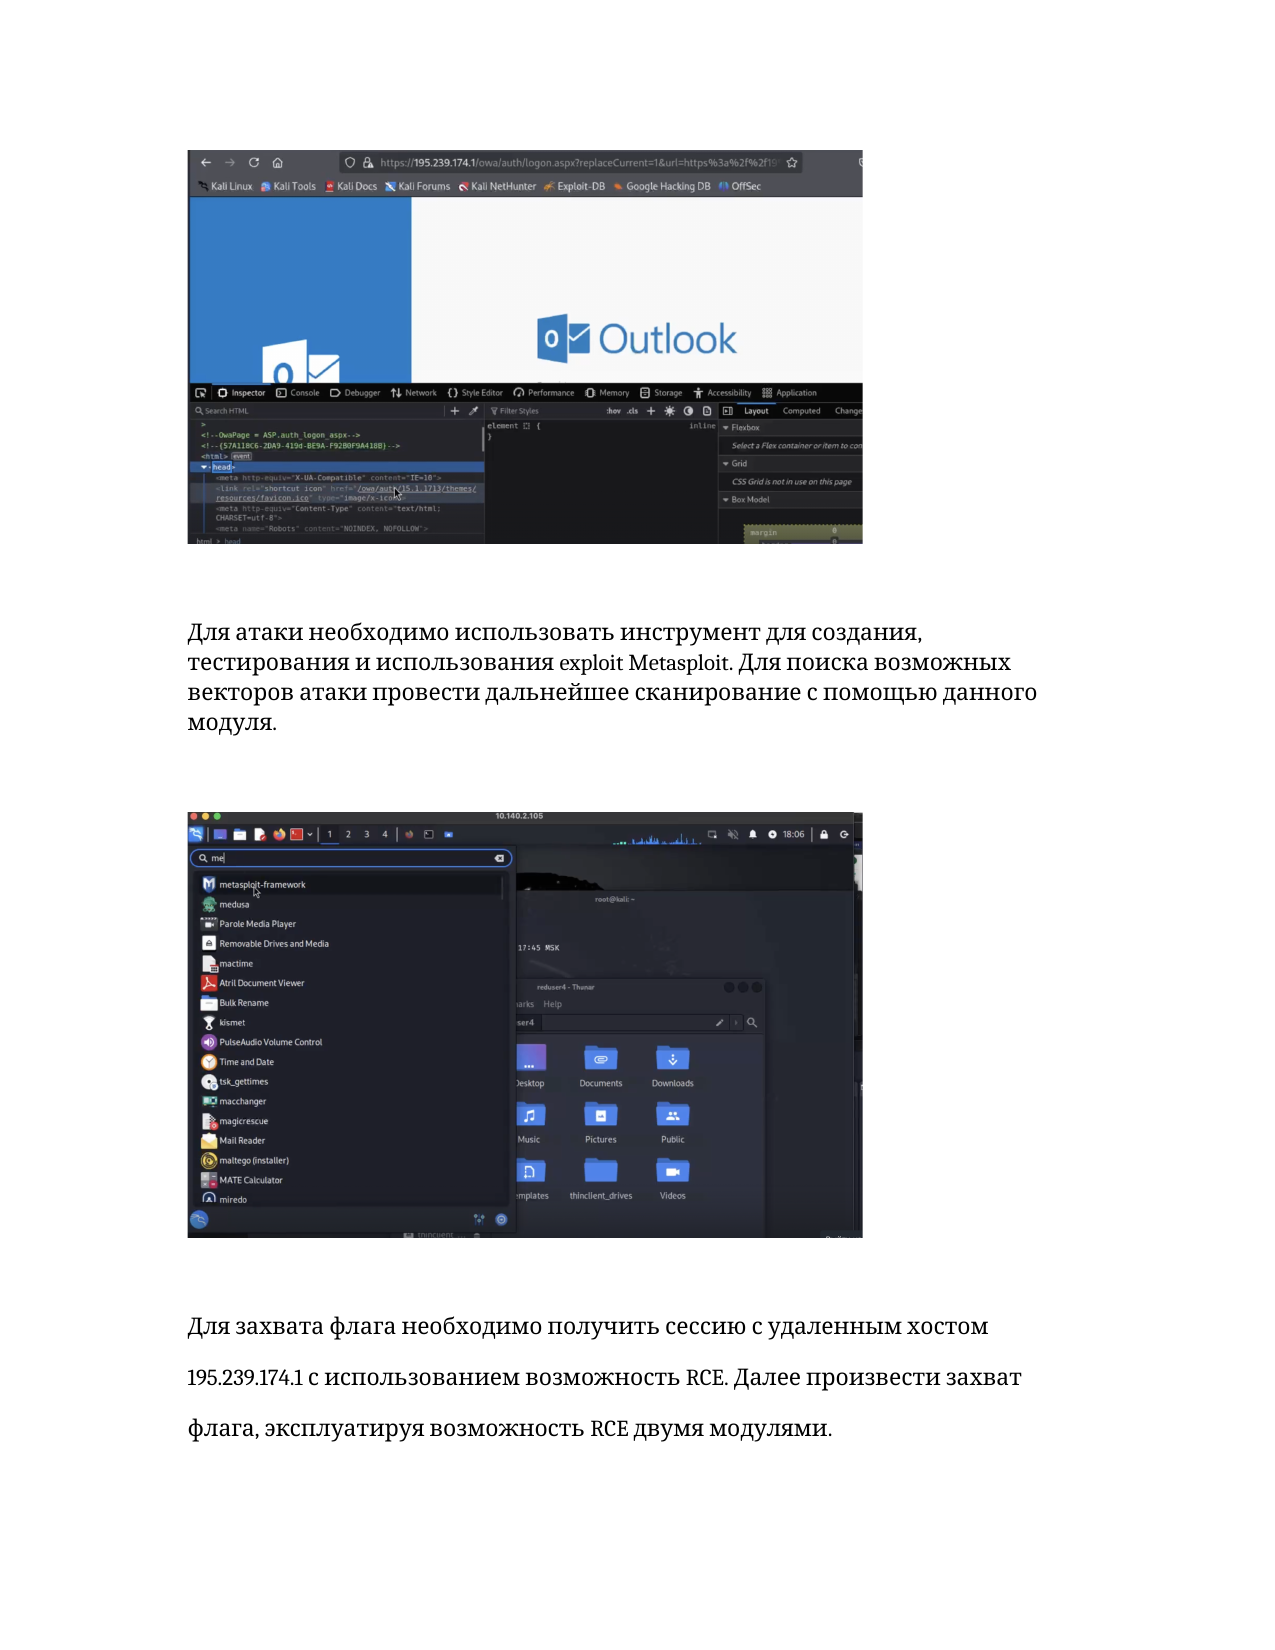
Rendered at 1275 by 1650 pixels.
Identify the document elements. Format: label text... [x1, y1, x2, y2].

text Для захвата флага необходимо получить сессию с удаленным хостом [187, 1313, 1087, 1340]
text флага, эксплуатируя возможность RCE двумя модулями. [187, 1416, 1087, 1442]
picture [187, 812, 863, 1238]
text 195.239.174.1 с использованием возможность RCE. Далее произвести захват [187, 1364, 1087, 1391]
text Для атаки необходимо использовать инструмент для создания, тестирования и использования exploit Metasploit. Для поиска возможных векторов атаки провести дальнейшее сканирование с помощью данного модуля. [187, 619, 1087, 737]
picture [187, 150, 863, 544]
